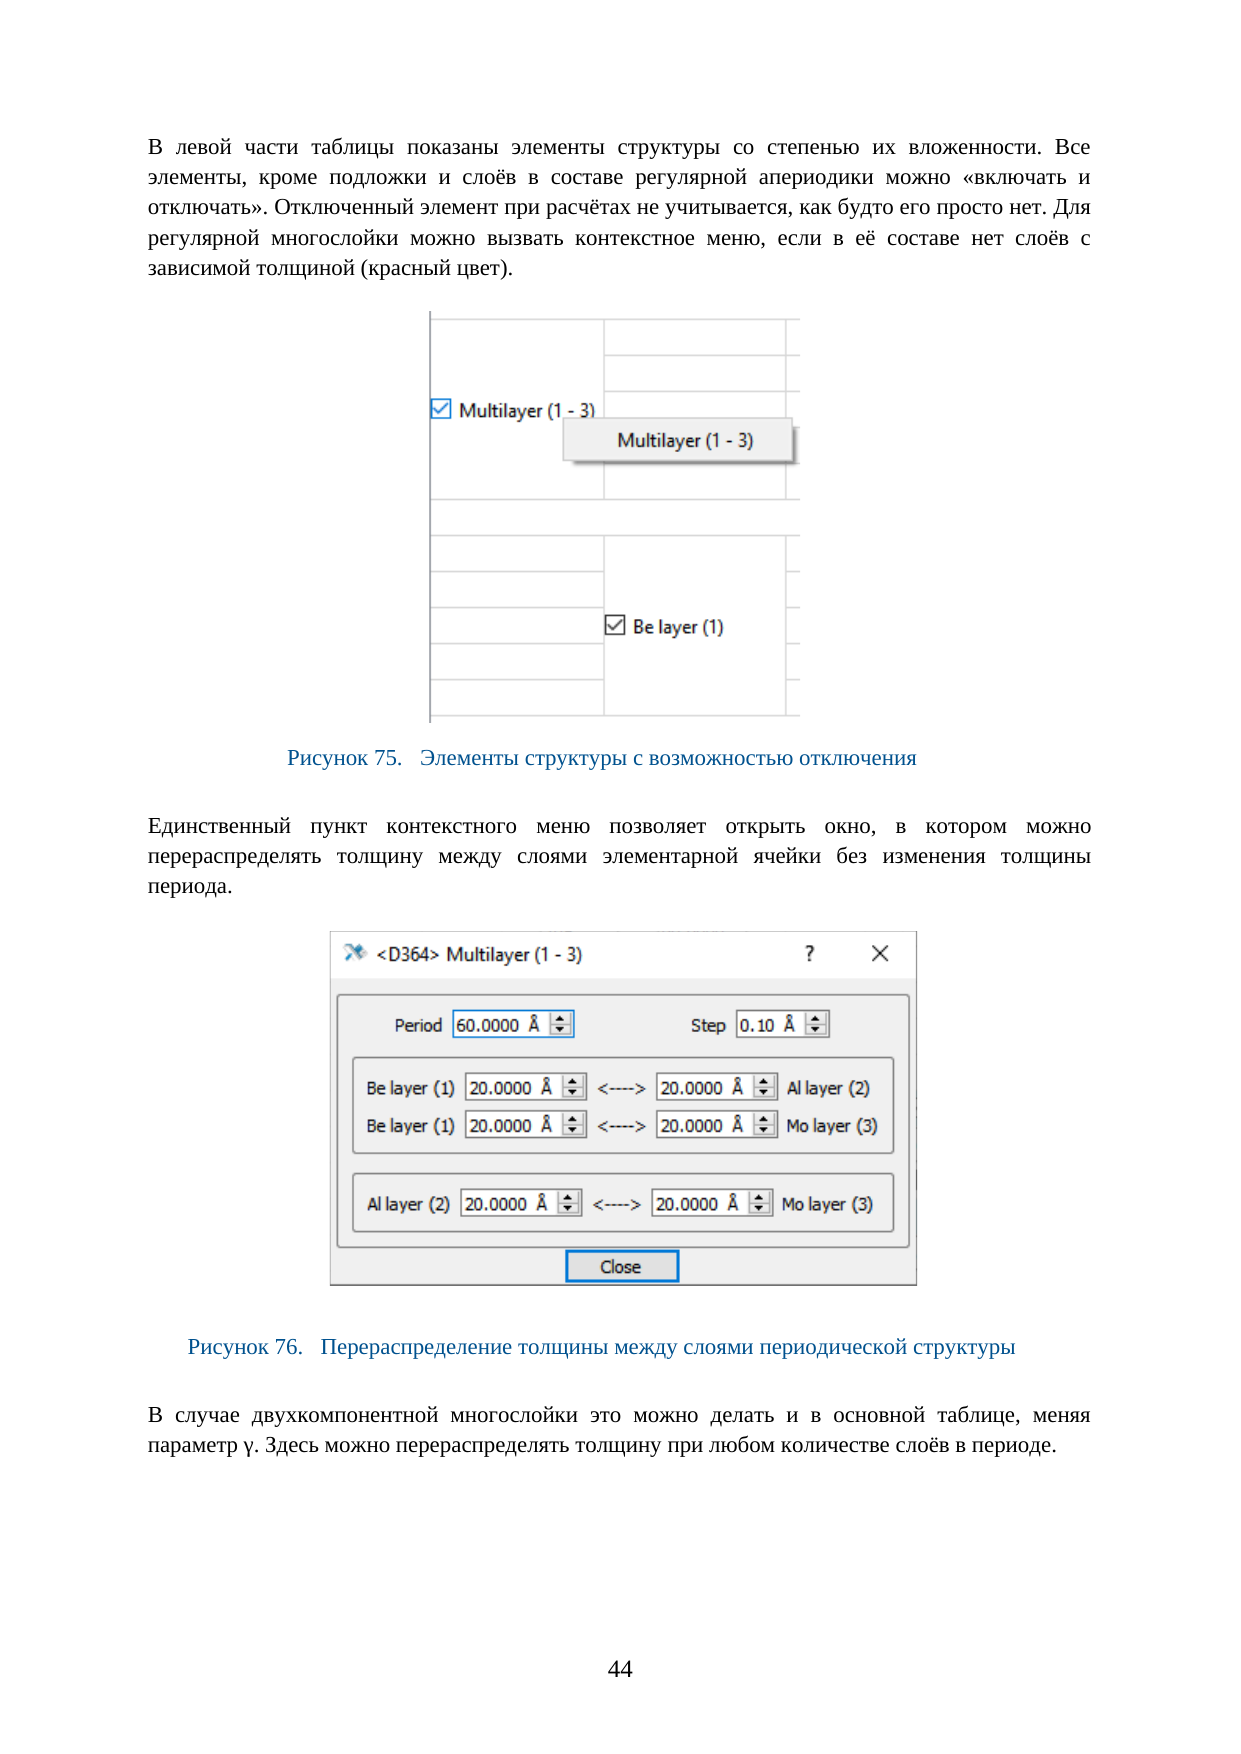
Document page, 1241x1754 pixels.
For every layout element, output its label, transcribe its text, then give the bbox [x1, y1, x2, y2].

text В левой части таблицы показаны элементы структуры со степенью их вложенности. Все элементы, кроме подложки и слоёв в составе регулярной апериодики можно «включать и отключать». Отключенный элемент при расчётах не учитывается, как будто его просто нет. Для регулярной многослойки можно вызвать контекстное меню, если в её составе нет слоёв с зависимой толщиной (красный цвет). [148, 133, 1093, 280]
text Единственный пункт контекстного меню позволяет открыть окно, в котором можно перераспределять толщину между слоями элементарной ячейки без изменения толщины периода. [148, 812, 1093, 899]
picture [329, 931, 918, 1286]
picture [428, 311, 800, 723]
text В случае двухкомпонентной многослойки это можно делать и в основной таблице, меняя параметр γ. Здесь можно перераспределять толщину при любом количестве слоёв в периоде. [148, 1401, 1093, 1457]
